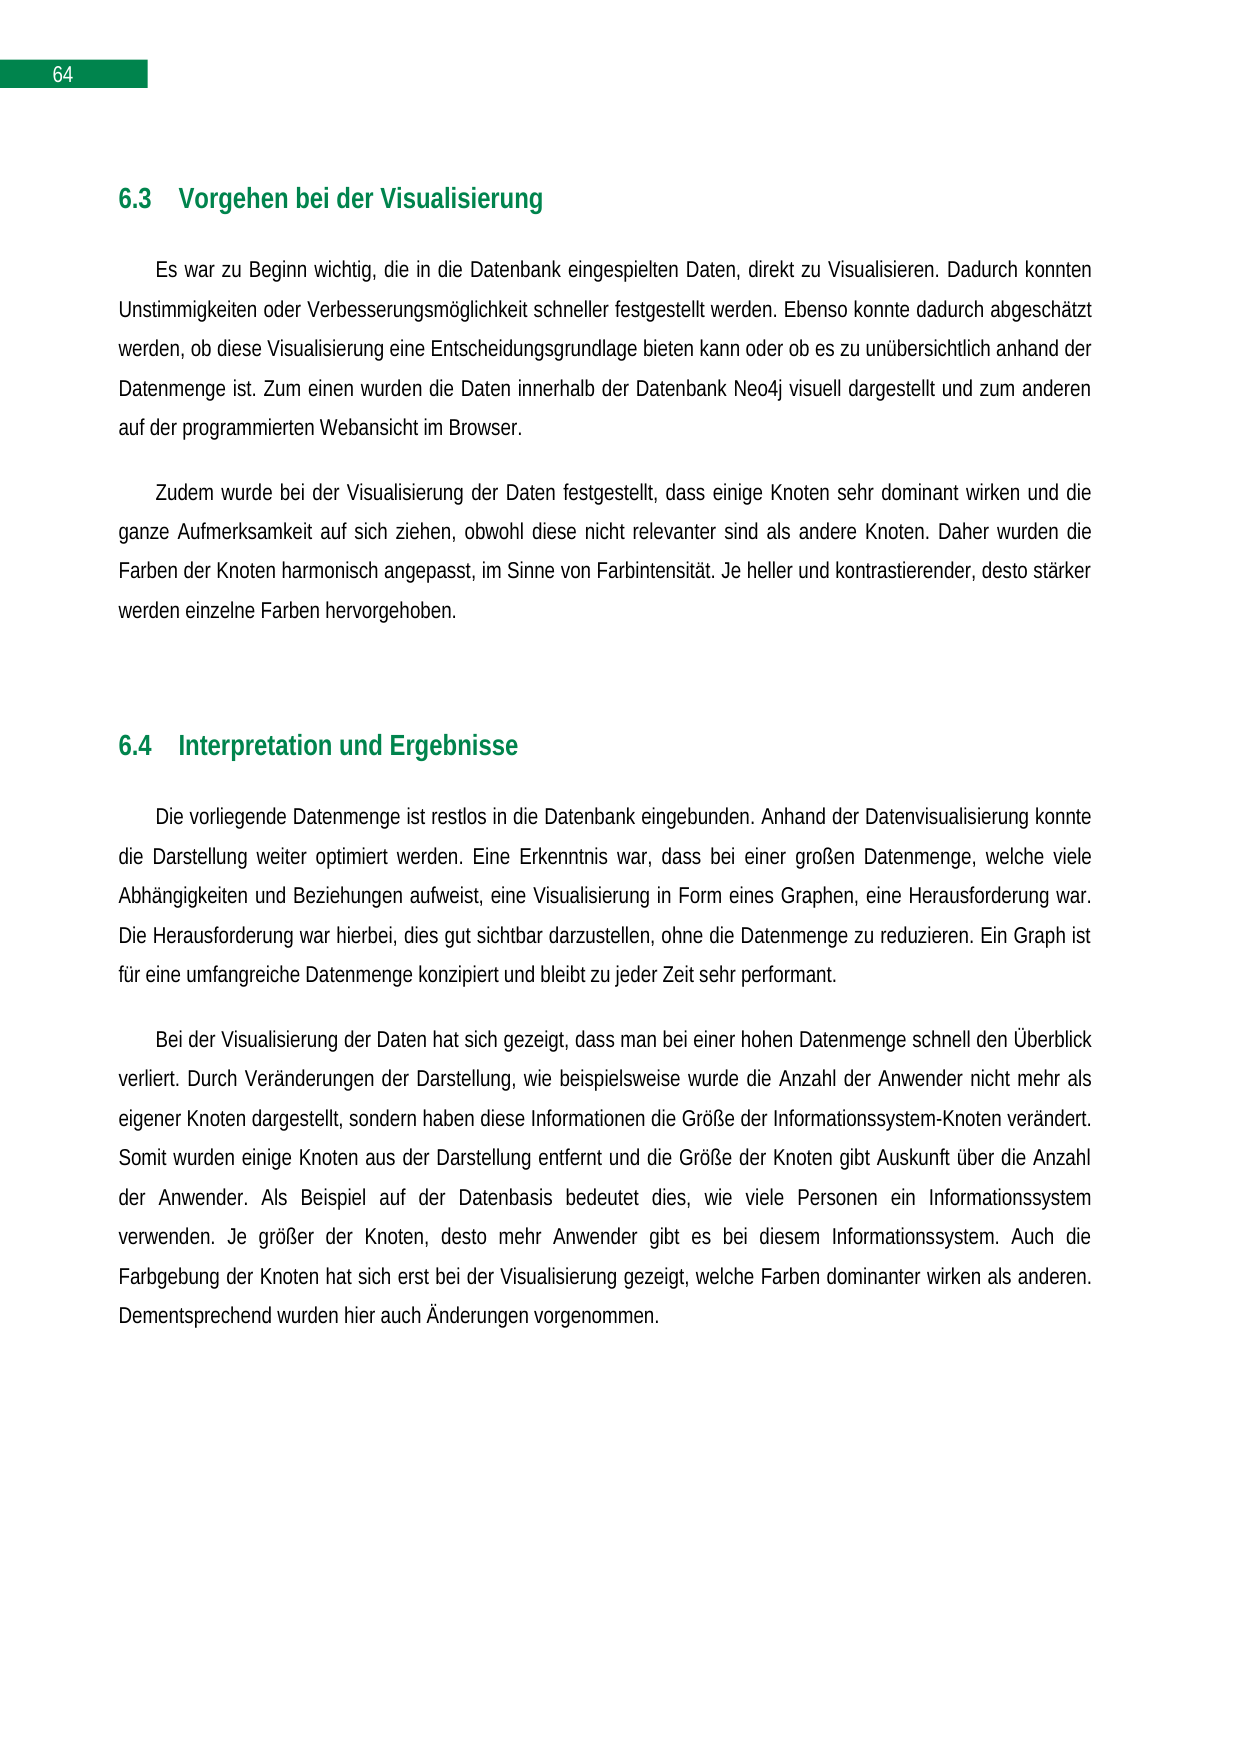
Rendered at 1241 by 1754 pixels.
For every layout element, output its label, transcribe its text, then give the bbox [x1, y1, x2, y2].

text Zudem wurde bei der Visualisierung der Daten festgestellt, dass einige Knoten sehr dominant wirken und die ganze Aufmerksamkeit auf sich ziehen, obwohl diese nicht relevanter sind als andere Knoten. Daher wurden die Farben der Knoten harmonisch angepasst, im Sinne von Farbintensität. Je heller und kontrastierender, desto stärker werden einzelne Farben hervorgehoben. [118, 478, 1092, 623]
text Es war zu Beginn wichtig, die in die Datenbank eingespielten Daten, direkt zu Visualisieren. Dadurch konnten Unstimmigkeiten oder Verbesserungsmöglichkeit schneller festgestellt werden. Ebenso konnte dadurch abgeschätzt werden, ob diese Visualisierung eine Entscheidungsgrundlage bieten kann oder ob es zu unübersichtlich anhand der Datenmenge ist. Zum einen wurden die Daten innerhalb der Datenbank Neo4j visuell dargestellt und zum anderen auf der programmierten Webansicht im Browser. [118, 256, 1092, 440]
subtitle Vorgehen bei der Visualisierung [118, 181, 1092, 214]
text Die vorliegende Datenmenge ist restlos in die Datenbank eingebunden. Anhand der Datenvisualisierung konnte die Darstellung weiter optimiert werden. Eine Erkenntnis war, dass bei einer großen Datenmenge, welche viele Abhängigkeiten und Beziehungen aufweist, eine Visualisierung in Form eines Graphen, eine Herausforderung war. Die Herausforderung war hierbei, dies gut sichtbar darzustellen, ohne die Datenmenge zu reduzieren. Ein Graph ist für eine umfangreiche Datenmenge konzipiert und bleibt zu jeder Zeit sehr performant. [118, 803, 1092, 988]
text Bei der Visualisierung der Daten hat sich gezeigt, dass man bei einer hohen Datenmenge schnell den Überblick verliert. Durch Veränderungen der Darstellung, wie beispielsweise wurde die Anzahl der Anwender nicht mehr als eigener Knoten dargestellt, sondern haben diese Informationen die Größe der Informationssystem-Knoten verändert. Somit wurden einige Knoten aus der Darstellung entfernt und die Größe der Knoten gibt Auskunft über die Anzahl der Anwender. Als Beispiel auf der Datenbasis bedeutet dies, wie viele Personen ein Informationssystem verwenden. Je größer der Knoten, desto mehr Anwender gibt es bei diesem Informationssystem. Auch die Farbgebung der Knoten hat sich erst bei der Visualisierung gezeigt, welche Farben dominanter wirken als anderen. Dementsprechend wurden hier auch Änderungen vorgenommen. [118, 1026, 1092, 1328]
subtitle Interpretation und Ergebnisse [118, 728, 1092, 762]
